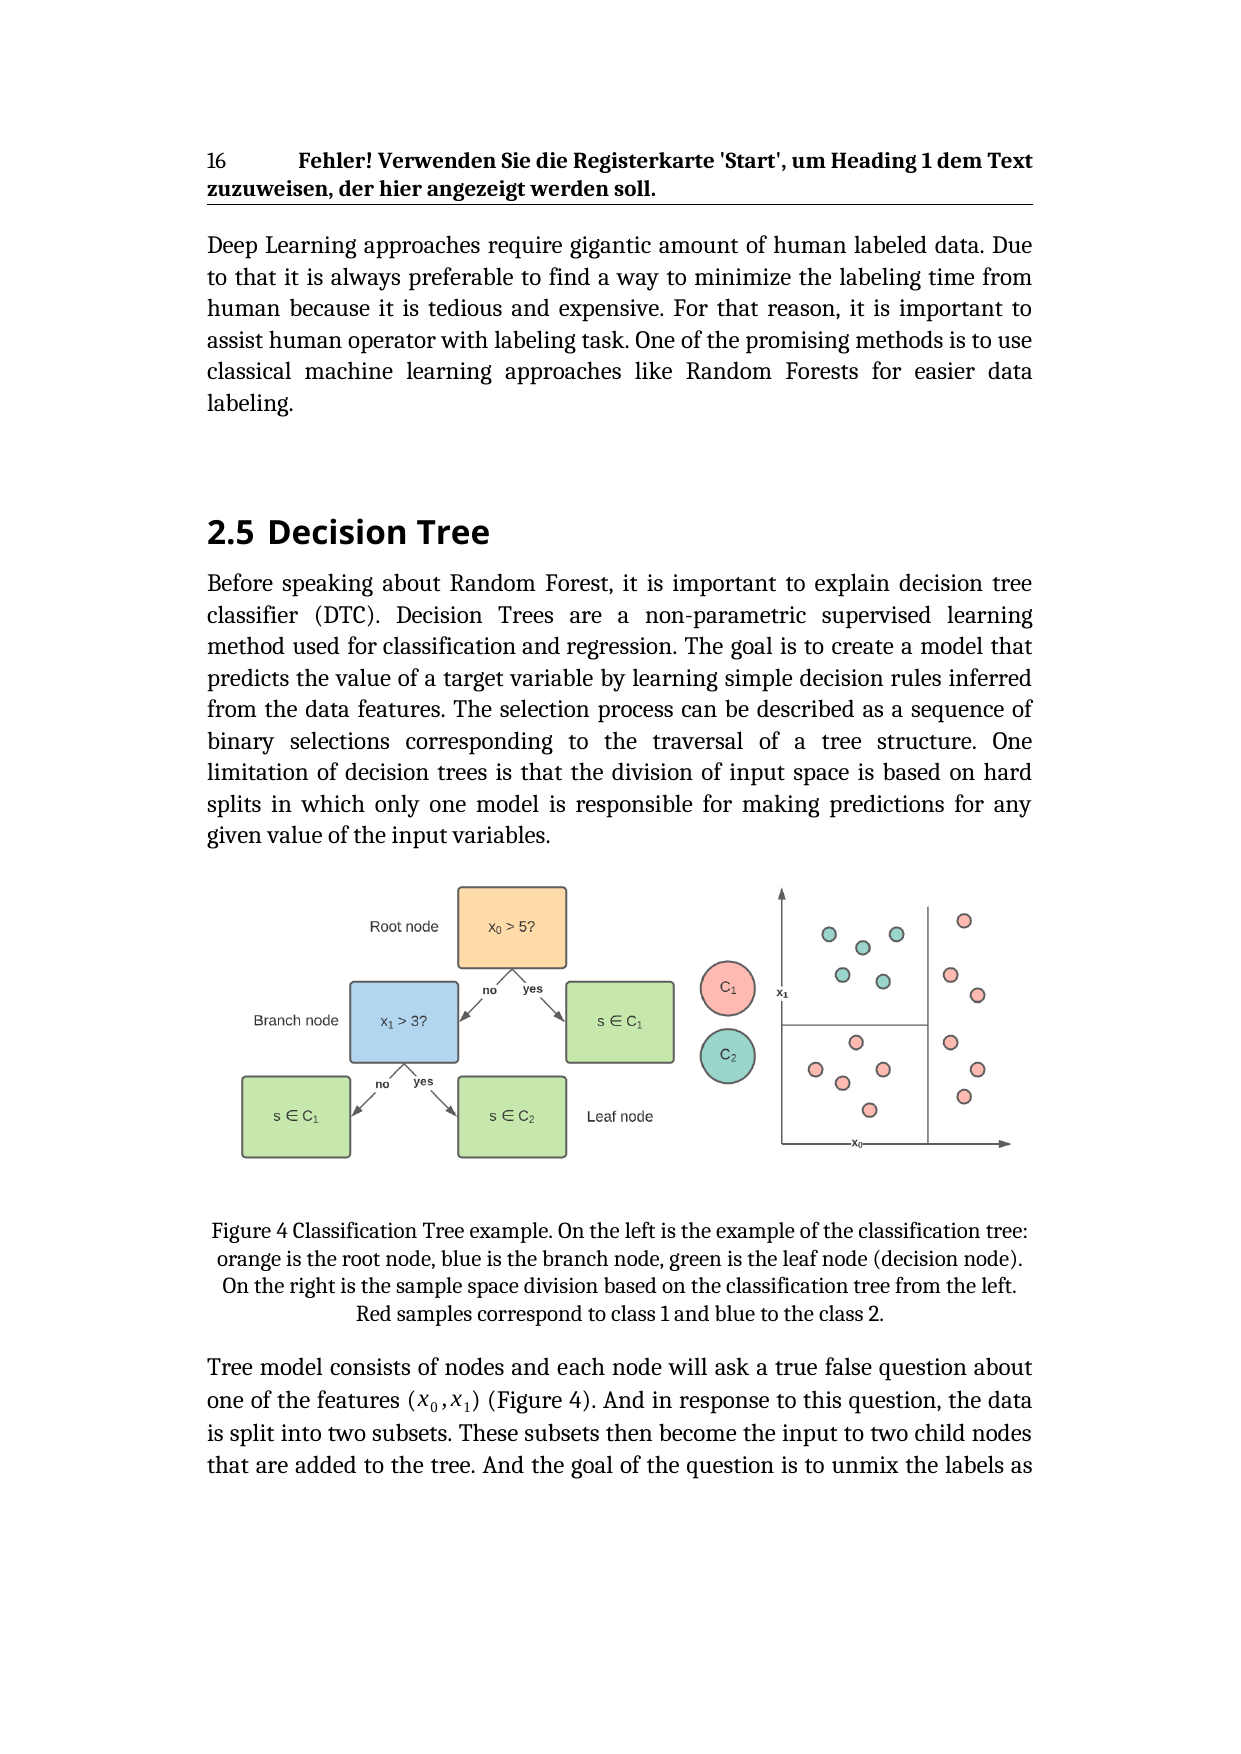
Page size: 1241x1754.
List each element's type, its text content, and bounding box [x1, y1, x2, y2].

text Figure 4 Classification Tree example. On the left is the example of the classification tree: orange is the root node, blue is the branch node, green is the leaf node (decision node). On the right is the sample space division based on the classification tree from the left. Red samples correspond to class 1 and blue to the class 2. [207, 1218, 1033, 1327]
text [207, 1353, 1033, 1479]
picture [206, 861, 1034, 1191]
subtitle Decision Tree [207, 509, 1033, 554]
text Deep Learning approaches require gigantic amount of human labeled data. Due to that it is always preferable to find a way to minimize the labeling time from human because it is tedious and expensive. For that reason, it is important to assist human operator with labeling task. One of the promising methods is to use classical machine learning approaches like Random Forests for easier data labeling. [207, 231, 1033, 418]
text Before speaking about Random Forest, it is important to explain decision tree classifier (DTC). Decision Trees are a non-parametric supervised learning method used for classification and regression. The goal is to create a model that predicts the value of a target variable by learning simple decision rules inferred from the data features. The selection process can be described as a sequence of binary selections corresponding to the traversal of a tree structure. One limitation of decision trees is that the division of input space is based on hard splits in which only one model is responsible for making predictions for any given value of the input variables. [207, 569, 1033, 850]
